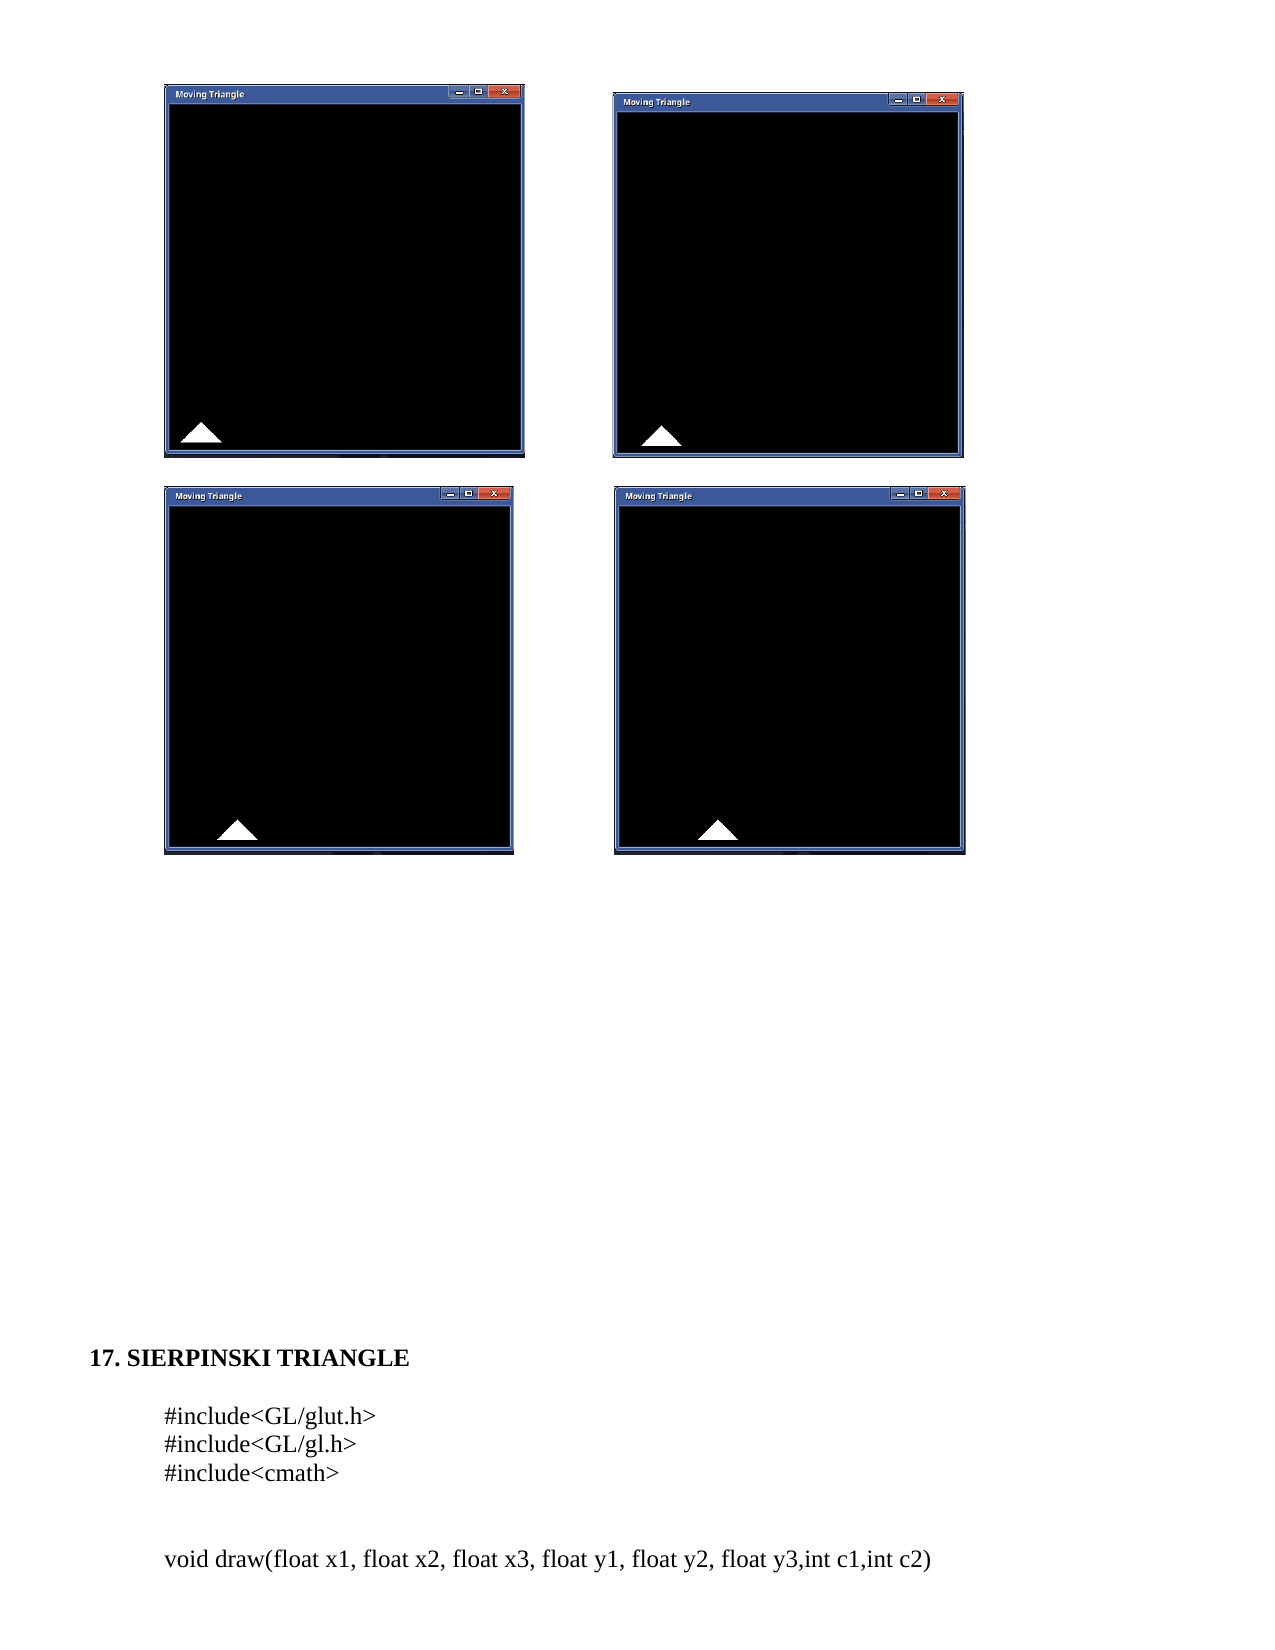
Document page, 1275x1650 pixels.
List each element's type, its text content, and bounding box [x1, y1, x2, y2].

picture [612, 92, 964, 458]
picture [614, 486, 966, 855]
text #include<GL/gl.h> [89, 1429, 1125, 1458]
text #include<cmath> [89, 1458, 1125, 1487]
picture [164, 84, 525, 458]
text #include<GL/glut.h> [89, 1401, 1125, 1429]
picture [164, 486, 514, 855]
text void draw(float x1, float x2, float x3, float y1, float y2, float y3,int c1,int c2) [89, 1544, 1125, 1573]
text 17. SIERPINSKI TRIANGLE [89, 1343, 1125, 1372]
